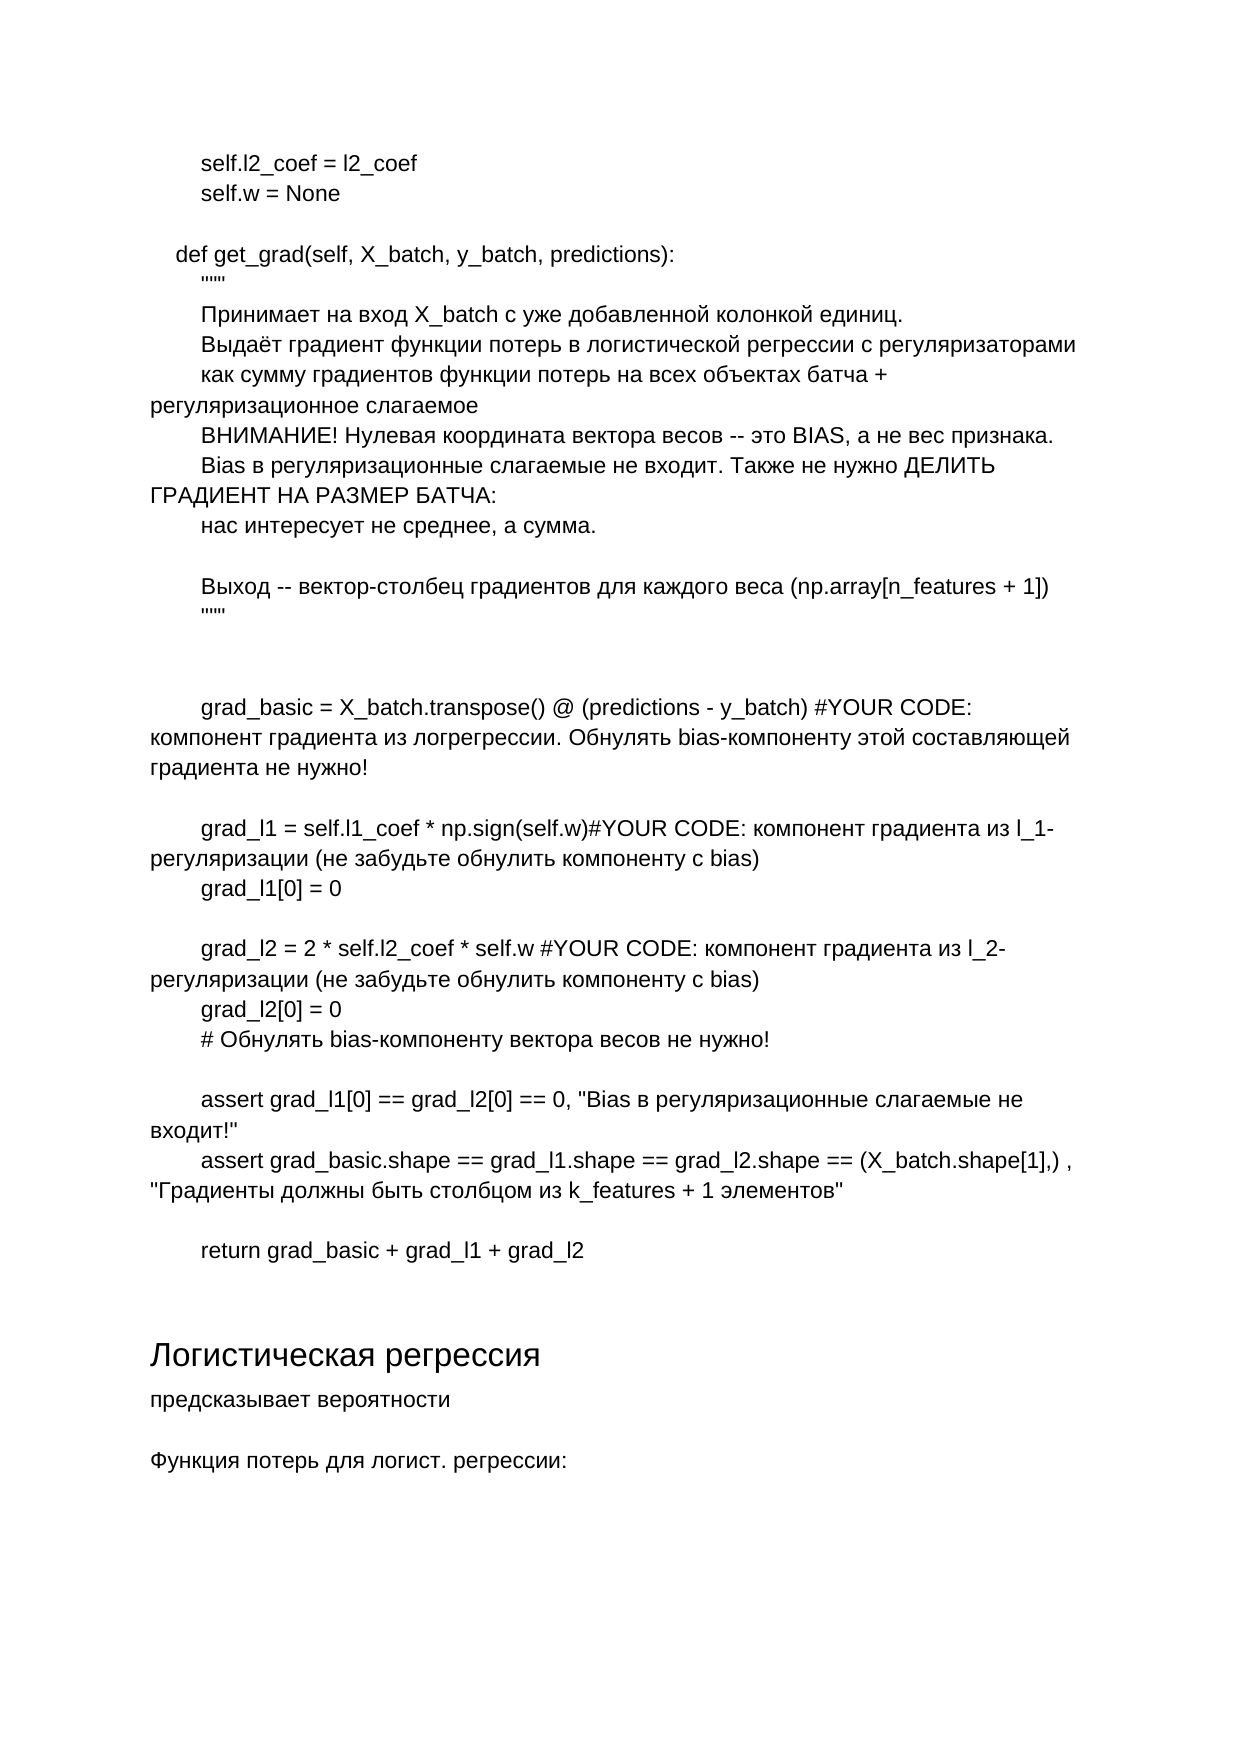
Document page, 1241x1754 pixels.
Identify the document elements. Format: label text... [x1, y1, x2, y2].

text grad_l1 = self.l1_coef * np.sign(self.w)#YOUR CODE: компонент градиента из l_1-регуляризации (не забудьте обнулить компоненту с bias) [150, 814, 1090, 871]
text предсказывает вероятности [150, 1386, 1090, 1413]
subtitle Логистическая регрессия [150, 1335, 1090, 1374]
text Выдаёт градиент функции потерь в логистической регрессии с регуляризаторами [150, 331, 1090, 358]
text как сумму градиентов функции потерь на всех объектах батча + регуляризационное слагаемое [150, 361, 1090, 418]
text Принимает на вход X_batch с уже добавленной колонкой единиц. [150, 301, 1090, 327]
text grad_l2 = 2 * self.l2_coef * self.w #YOUR CODE: компонент градиента из l_2-регуляризации (не забудьте обнулить компоненту с bias) [150, 935, 1090, 992]
text Выход -- вектор-столбец градиентов для каждого веса (np.array[n_features + 1]) [150, 573, 1090, 599]
text return grad_basic + grad_l1 + grad_l2 [150, 1237, 1090, 1264]
text """ [150, 603, 1090, 629]
text assert grad_l1[0] == grad_l2[0] == 0, "Bias в регуляризационные слагаемые не входит!" [150, 1086, 1090, 1143]
text ВНИМАНИЕ! Нулевая координата вектора весов -- это BIAS, а не вес признака. [150, 422, 1090, 448]
text assert grad_basic.shape == grad_l1.shape == grad_l2.shape == (X_batch.shape[1],) , "Градиенты должны быть столбцом из k_features + 1 элементов" [150, 1147, 1090, 1203]
text Bias в регуляризационные слагаемые не входит. Также не нужно ДЕЛИТЬ ГРАДИЕНТ НА РАЗМЕР БАТЧА: [150, 452, 1090, 509]
text self.w = None [150, 180, 1090, 207]
text # Обнулять bias-компоненту вектора весов не нужно! [150, 1026, 1090, 1052]
text """ [150, 271, 1090, 297]
text grad_basic = X_batch.transpose() @ (predictions - y_batch) #YOUR CODE: компонент градиента из логрегрессии. Обнулять bias-компоненту этой составляющей градиента не нужно! [150, 694, 1090, 781]
text Функция потерь для логист. регрессии: [150, 1447, 1090, 1473]
text self.l2_coef = l2_coef [150, 150, 1090, 176]
text нас интересует не среднее, а сумма. [150, 512, 1090, 539]
text def get_grad(self, X_batch, y_batch, predictions): [150, 241, 1090, 267]
text grad_l2[0] = 0 [150, 996, 1090, 1022]
text grad_l1[0] = 0 [150, 875, 1090, 901]
